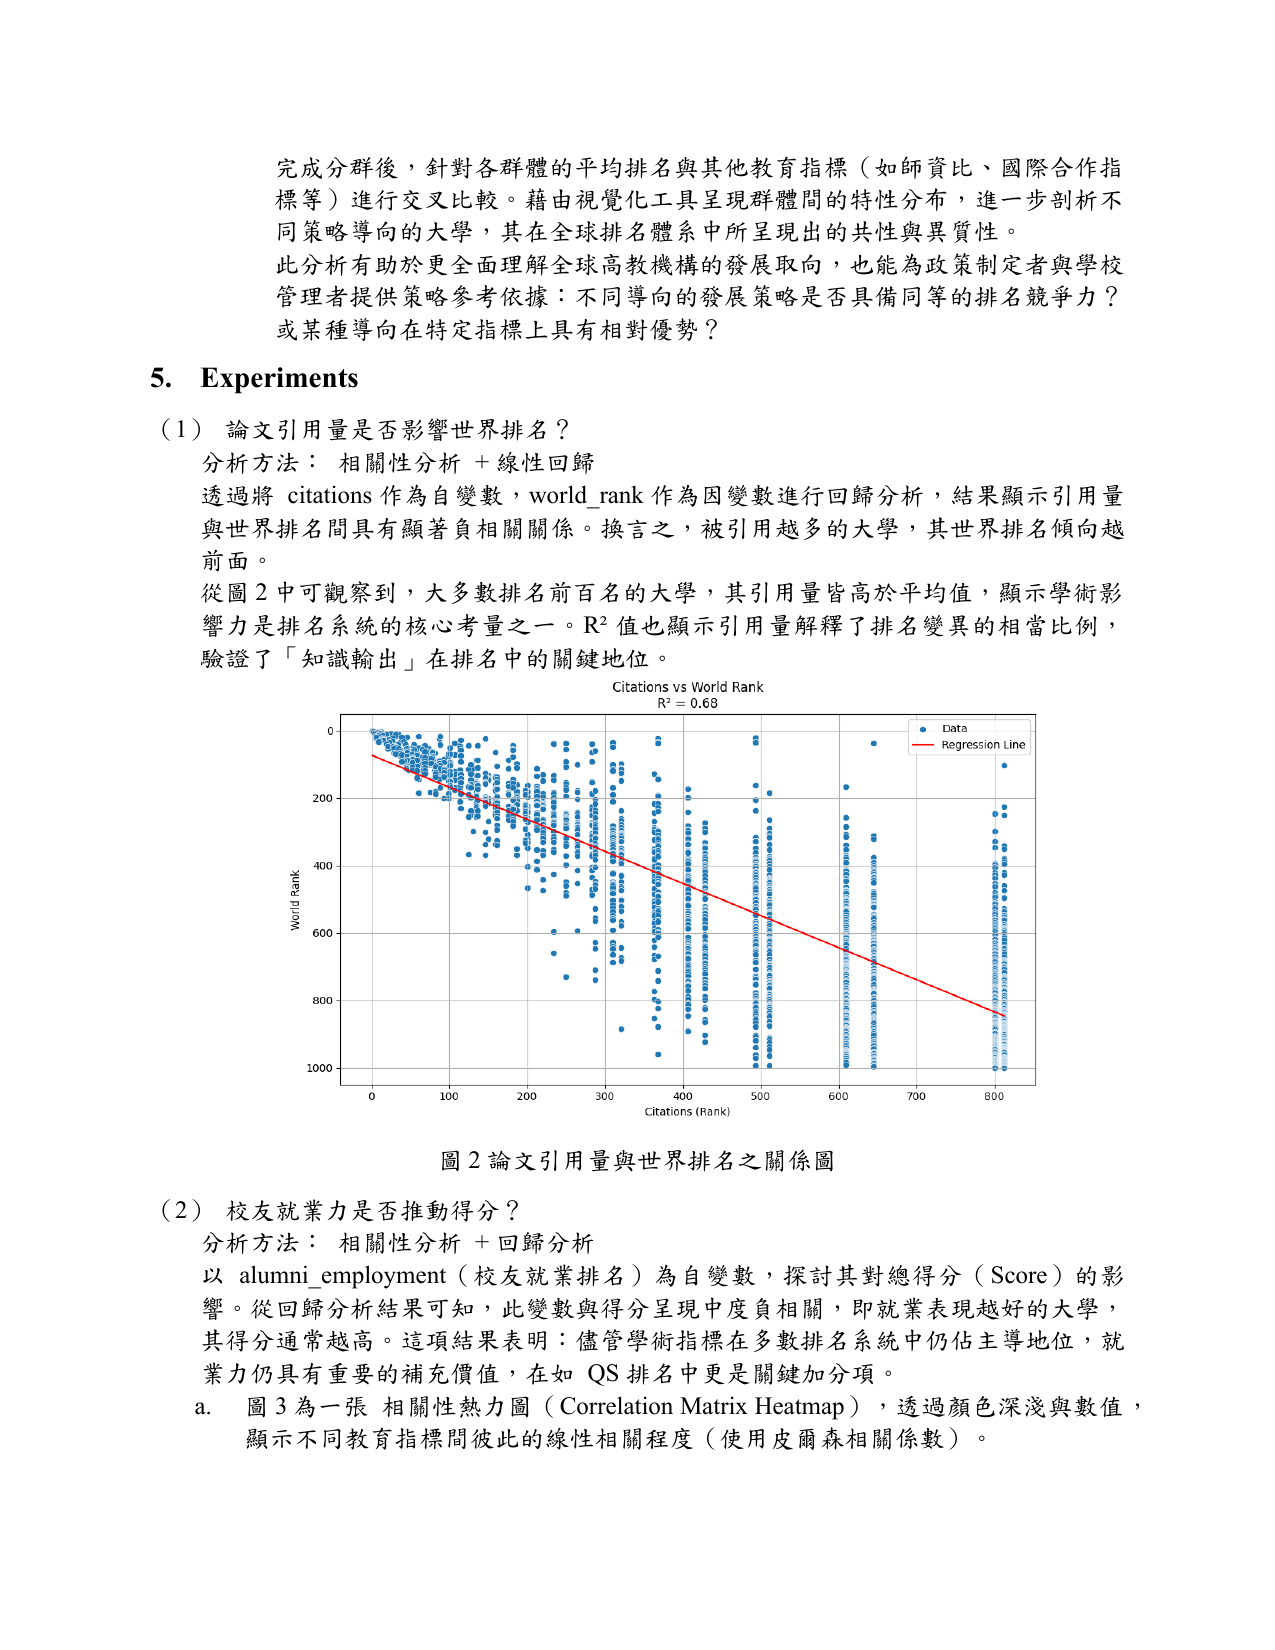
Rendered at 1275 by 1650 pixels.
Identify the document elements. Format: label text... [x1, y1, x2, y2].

list 此分析有助於更全面理解全球高教機構的發展取向，也能為政策制定者與學校管理者提供策略參考依據：不同導向的發展策略是否具備同等的排名競爭力？或某種導向在特定指標上具有相對優勢？ [274, 247, 1125, 342]
list 圖3為一張 相關性熱力圖（Correlation Matrix Heatmap），透過顏色深淺與數值，顯示不同教育指標間彼此的線性相關程度（使用皮爾森相關係數）。 [194, 1389, 1125, 1452]
list 從圖2中可觀察到，大多數排名前百名的大學，其引用量皆高於平均值，顯示學術影響力是排名系統的核心考量之一。R² 值也顯示引用量解釋了排名變異的相當比例，驗證了「知識輸出」在排名中的關鍵地位。 [200, 576, 1125, 671]
list 論文引用量是否影響世界排名？ [150, 412, 1125, 443]
list 分析方法： 相關性分析 + 回歸分析 [200, 1226, 1125, 1256]
list 以 alumni_employment（校友就業排名）為自變數，探討其對總得分（Score）的影響。從回歸分析結果可知，此變數與得分呈現中度負相關，即就業表現越好的大學，其得分通常越高。這項結果表明：儘管學術指標在多數排名系統中仍佔主導地位，就業力仍具有重要的補充價值，在如 QS 排名中更是關鍵加分項。 [200, 1259, 1125, 1387]
list Experiments [150, 361, 1125, 393]
list 透過將 citations 作為自變數，world_rank 作為因變數進行回歸分析，結果顯示引用量與世界排名間具有顯著負相關關係。換言之，被引用越多的大學，其世界排名傾向越前面。 [200, 478, 1125, 573]
text 圖2 論文引用量與世界排名之關係圖 [150, 1143, 1125, 1174]
list 完成分群後，針對各群體的平均排名與其他教育指標（如師資比、國際合作指標等）進行交叉比較。藉由視覺化工具呈現群體間的特性分布，進一步剖析不同策略導向的大學，其在全球排名體系中所呈現出的共性與異質性。 [274, 150, 1125, 245]
picture [283, 673, 1042, 1125]
list 校友就業力是否推動得分？ [150, 1193, 1125, 1223]
list 分析方法： 相關性分析 + 線性回歸 [200, 445, 1125, 476]
